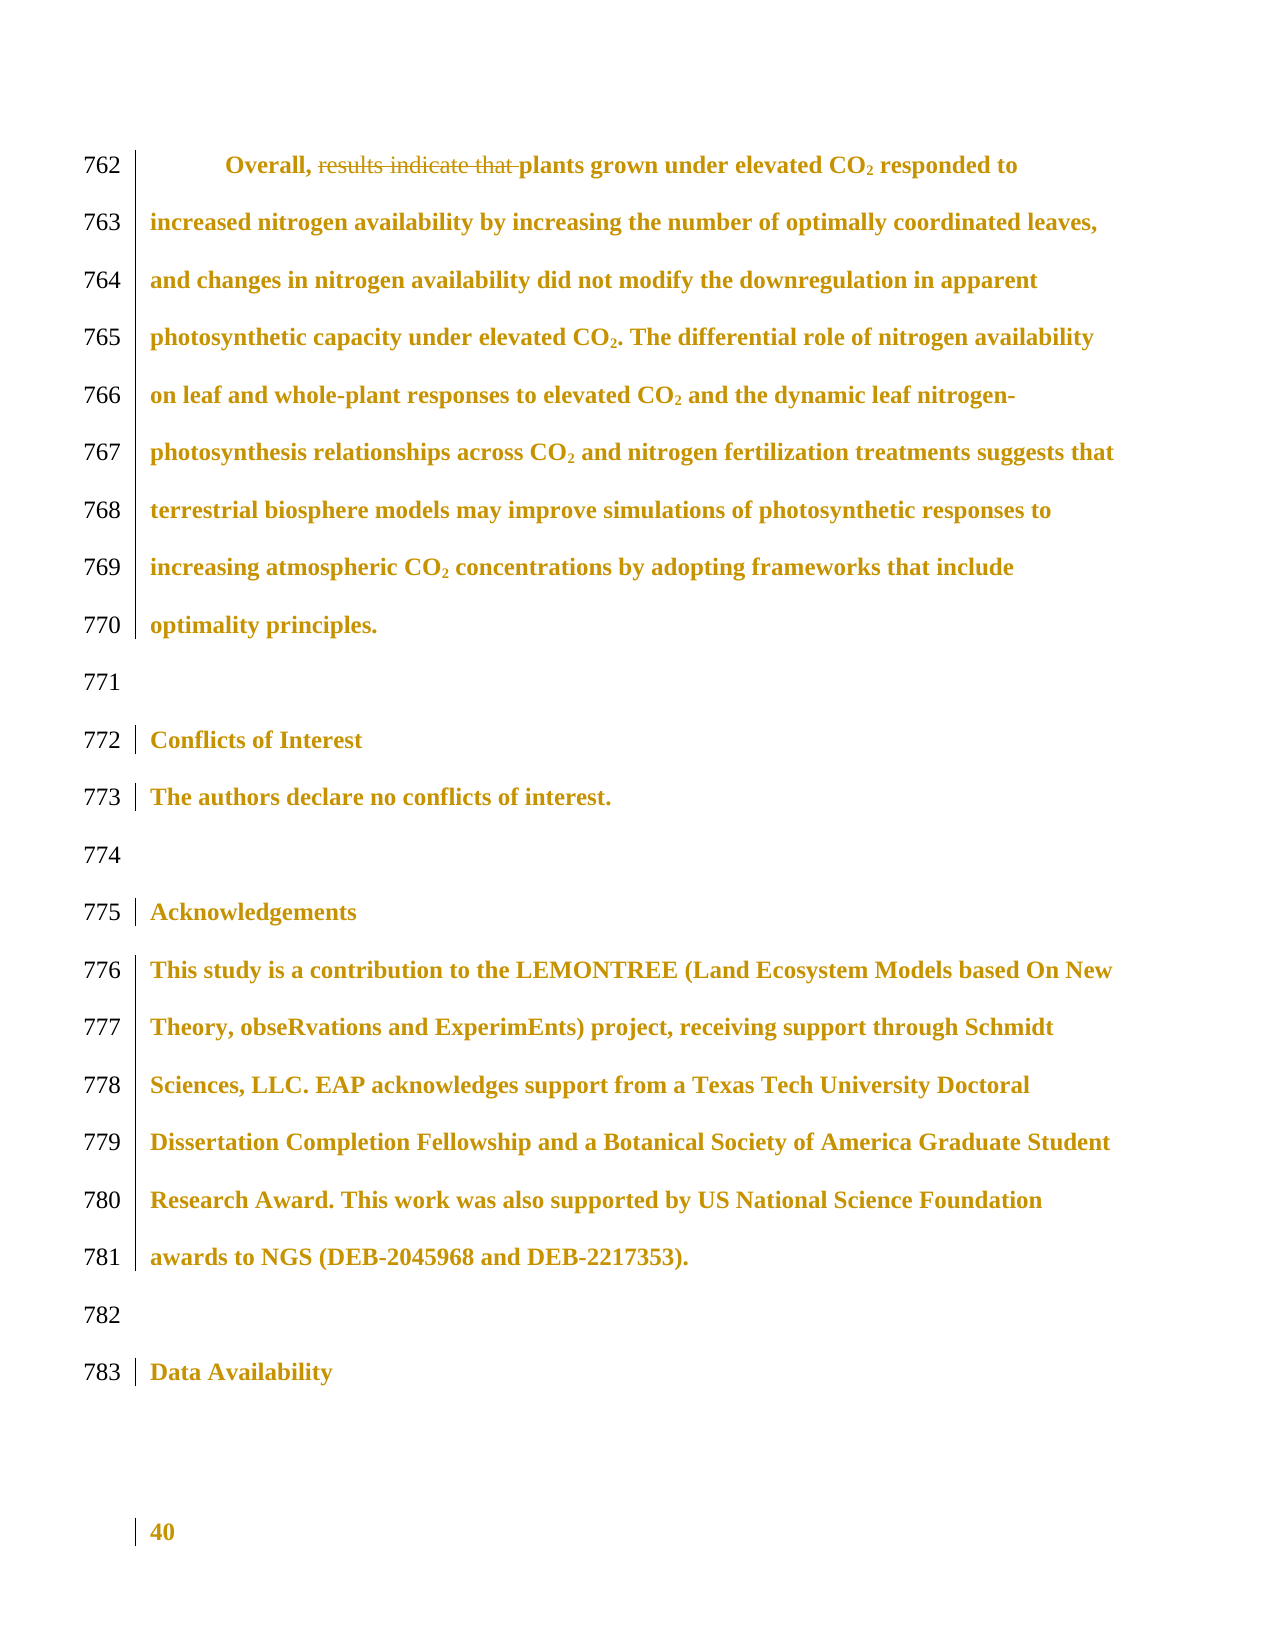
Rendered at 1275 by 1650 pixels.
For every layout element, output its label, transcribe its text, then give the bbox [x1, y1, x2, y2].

text Overall, plants grown under elevated CO2 responded to increased nitrogen availability by increasing the number of optimally coordinated leaves, and changes in nitrogen availability did not modify the downregulation in apparent photosynthetic capacity under elevated CO2. The differential role of nitrogen availability on leaf and whole-plant responses to elevated CO2 and the dynamic leaf nitrogen-photosynthesis relationships across CO2 and nitrogen fertilization treatments suggests that terrestrial biosphere models may improve simulations of photosynthetic responses to increasing atmospheric CO2 concentrations by adopting frameworks that include optimality principles. [150, 150, 1125, 639]
text Conflicts of Interest [150, 725, 1125, 754]
text Data Availability [150, 1357, 1125, 1386]
text The authors declare no conflicts of interest. [150, 782, 1125, 811]
text Acknowledgements [150, 897, 1125, 926]
text This study is a contribution to the LEMONTREE (Land Ecosystem Models based On New Theory, obseRvations and ExperimEnts) project, receiving support through Schmidt Sciences, LLC. EAP acknowledges support from a Texas Tech University Doctoral Dissertation Completion Fellowship and a Botanical Society of America Graduate Student Research Award. This work was also supported by US National Science Foundation awards to NGS (DEB-2045968 and DEB-2217353). [150, 955, 1125, 1271]
